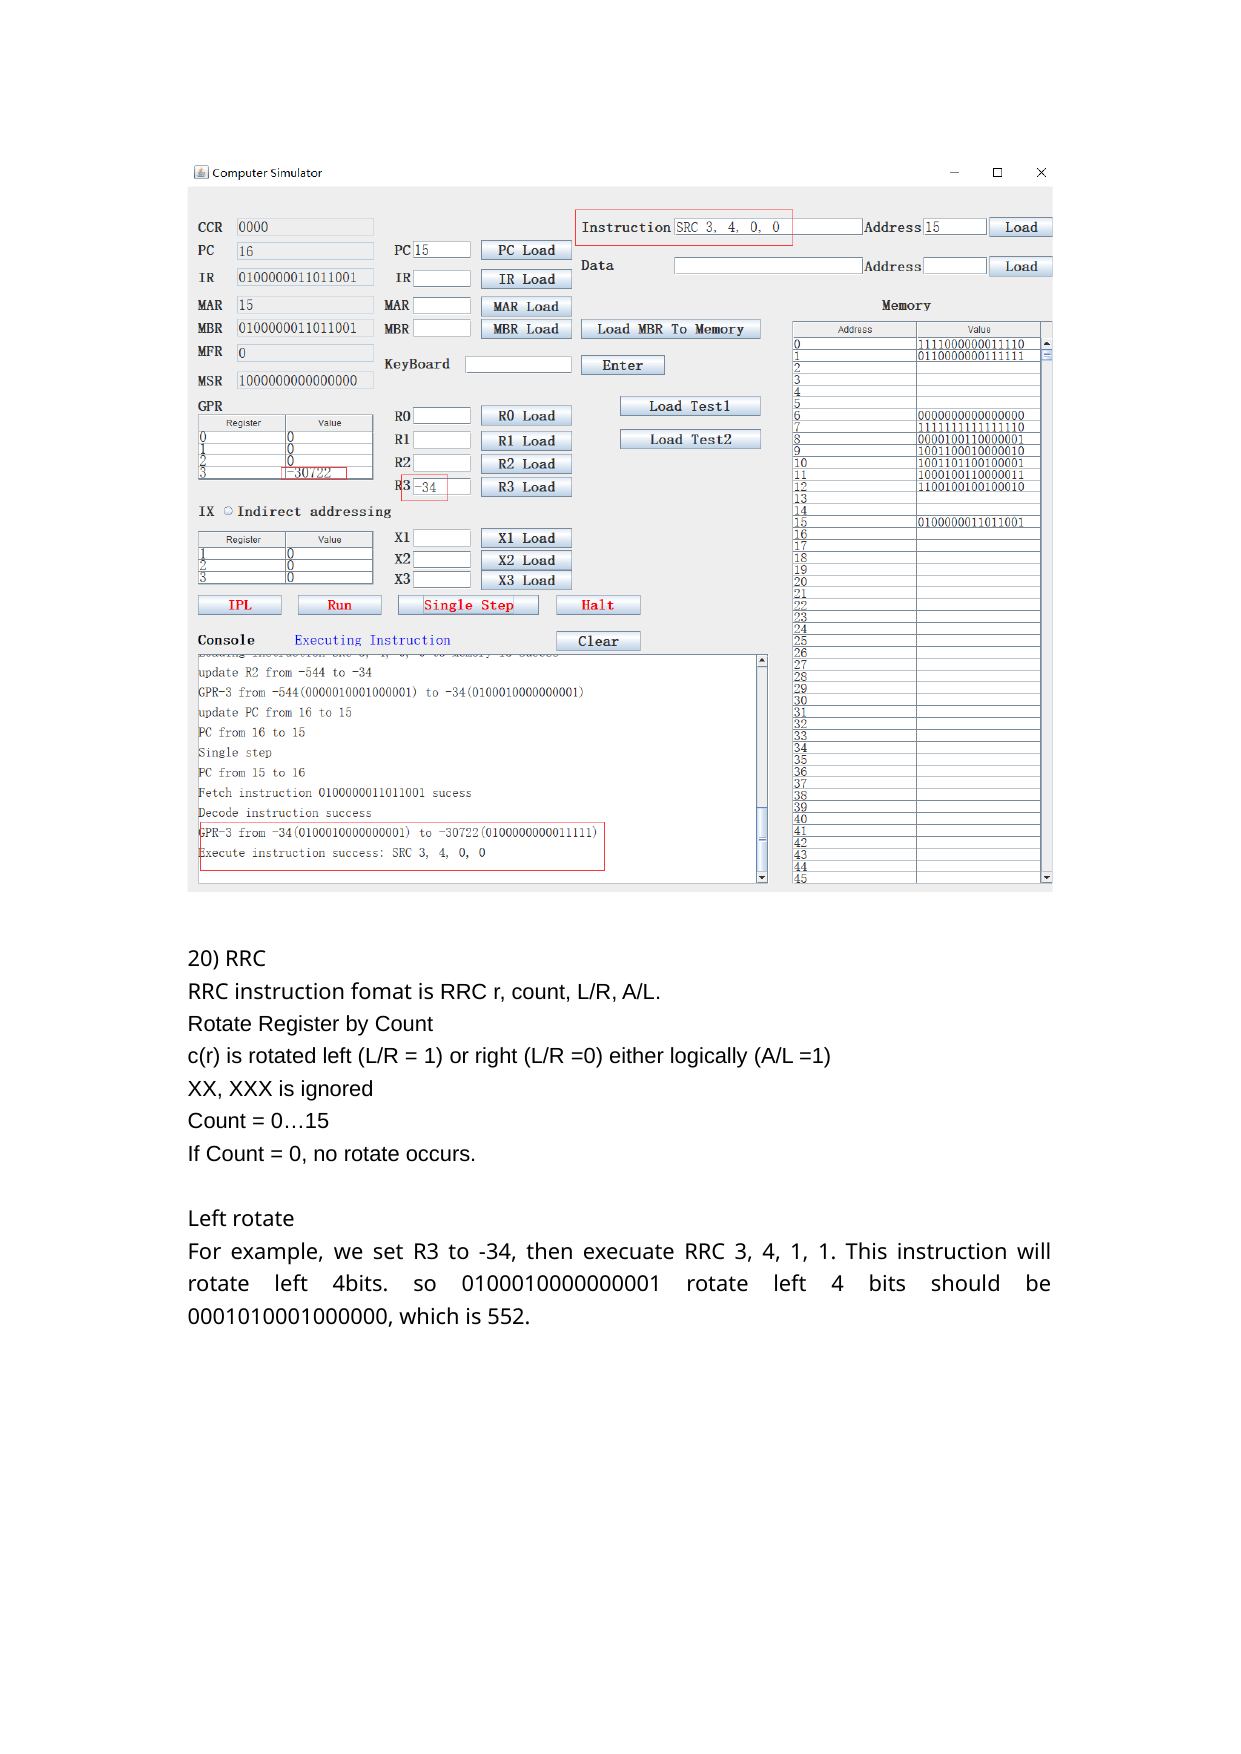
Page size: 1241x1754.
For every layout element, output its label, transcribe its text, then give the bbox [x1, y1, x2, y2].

text RRC instruction fomat is RRC r, count, L/R, A/L. [187, 974, 1053, 1007]
text For example, we set R3 to -34, then execuate RRC 3, 4, 1, 1. This instruction will rotate left 4bits. so 0100010000000001 rotate left 4 bits should be 0001010001000000, which is 552. [187, 1234, 1053, 1332]
text If Count = 0, no rotate occurs. [187, 1137, 1053, 1169]
text Rotate Register by Count [187, 1007, 1053, 1039]
text XX, XXX is ignored [187, 1072, 1053, 1104]
text Left rotate [187, 1202, 1053, 1234]
text Count = 0…15 [187, 1104, 1053, 1137]
text c(r) is rotated left (L/R = 1) or right (L/R =0) either logically (A/L =1) [187, 1039, 1053, 1072]
picture [187, 162, 1053, 892]
list RRC [187, 942, 1053, 974]
